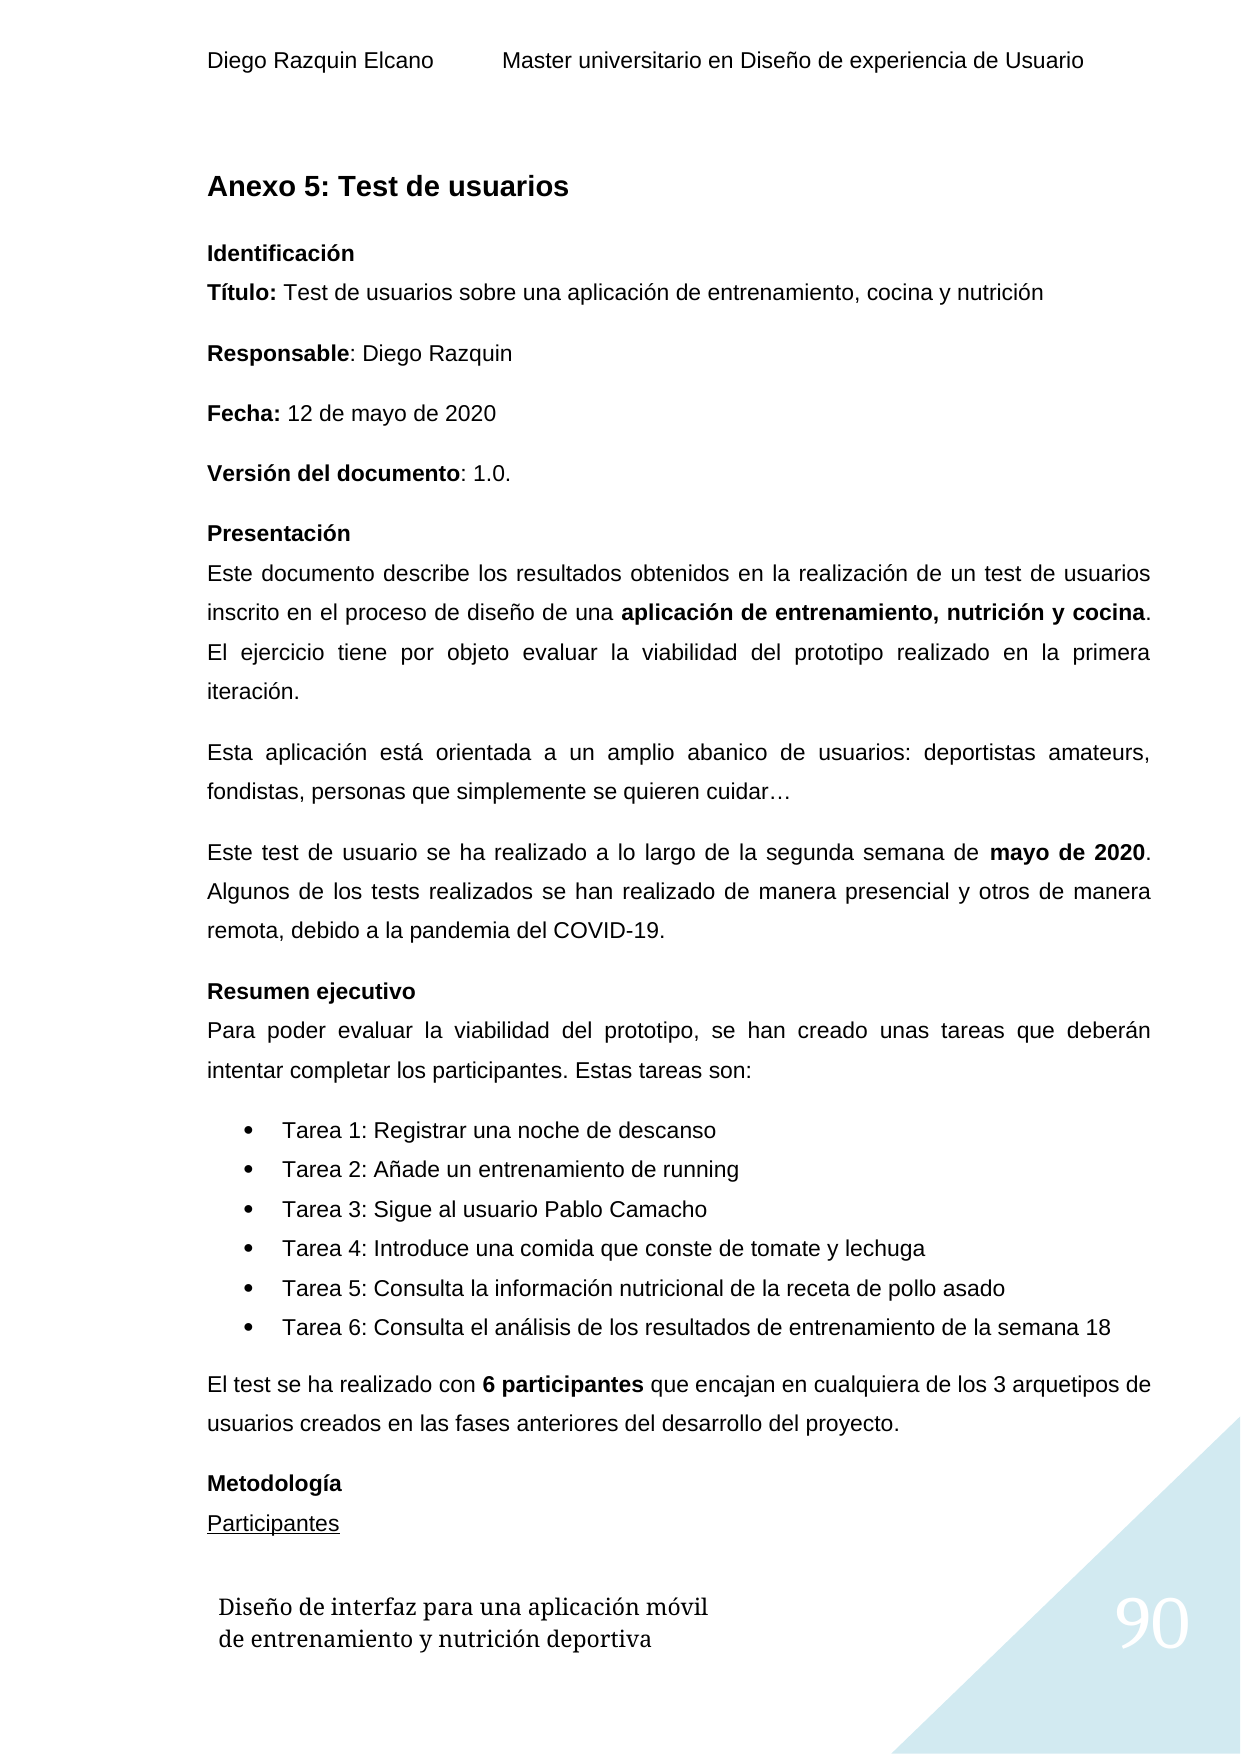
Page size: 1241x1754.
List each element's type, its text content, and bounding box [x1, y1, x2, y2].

subtitle Resumen ejecutivo [207, 978, 1152, 1004]
list Tarea 3: Sigue al usuario Pablo Camacho [244, 1196, 1152, 1222]
text Este documento describe los resultados obtenidos en la realización de un test de usuarios inscrito en el proceso de diseño de una aplicación de entrenamiento, nutrición y cocina. El ejercicio tiene por objeto evaluar la viabilidad del prototipo realizado en la primera iteración. [207, 560, 1152, 705]
text El test se ha realizado con 6 participantes que encajan en cualquiera de los 3 arquetipos de usuarios creados en las fases anteriores del desarrollo del proyecto. [207, 1371, 1152, 1436]
subtitle Identificación [207, 240, 1152, 266]
list Tarea 6: Consulta el análisis de los resultados de entrenamiento de la semana 18 [244, 1314, 1152, 1341]
text Responsable: Diego Razquin [207, 339, 1152, 366]
subtitle Anexo 5: Test de usuarios [207, 168, 1152, 202]
text Este test de usuario se ha realizado a lo largo de la segunda semana de mayo de 2020. Algunos de los tests realizados se han realizado de manera presencial y otros de manera remota, debido a la pandemia del COVID-19. [207, 838, 1152, 944]
text Título: Test de usuarios sobre una aplicación de entrenamiento, cocina y nutrición [207, 279, 1152, 306]
list Tarea 1: Registrar una noche de descanso [244, 1117, 1152, 1143]
text Participantes [207, 1510, 1152, 1536]
text Versión del documento: 1.0. [207, 460, 1152, 486]
text Para poder evaluar la viabilidad del prototipo, se han creado unas tareas que deberán intentar completar los participantes. Estas tareas son: [207, 1017, 1152, 1083]
text Fecha: 12 de mayo de 2020 [207, 400, 1152, 426]
list Tarea 2: Añade un entrenamiento de running [244, 1156, 1152, 1183]
subtitle Presentación [207, 520, 1152, 547]
text Esta aplicación está orientada a un amplio abanico de usuarios: deportistas amateurs, fondistas, personas que simplemente se quieren cuidar… [207, 739, 1152, 804]
list Tarea 4: Introduce una comida que conste de tomate y lechuga [244, 1235, 1152, 1262]
subtitle Metodología [207, 1470, 1152, 1497]
list Tarea 5: Consulta la información nutricional de la receta de pollo asado [244, 1275, 1152, 1301]
